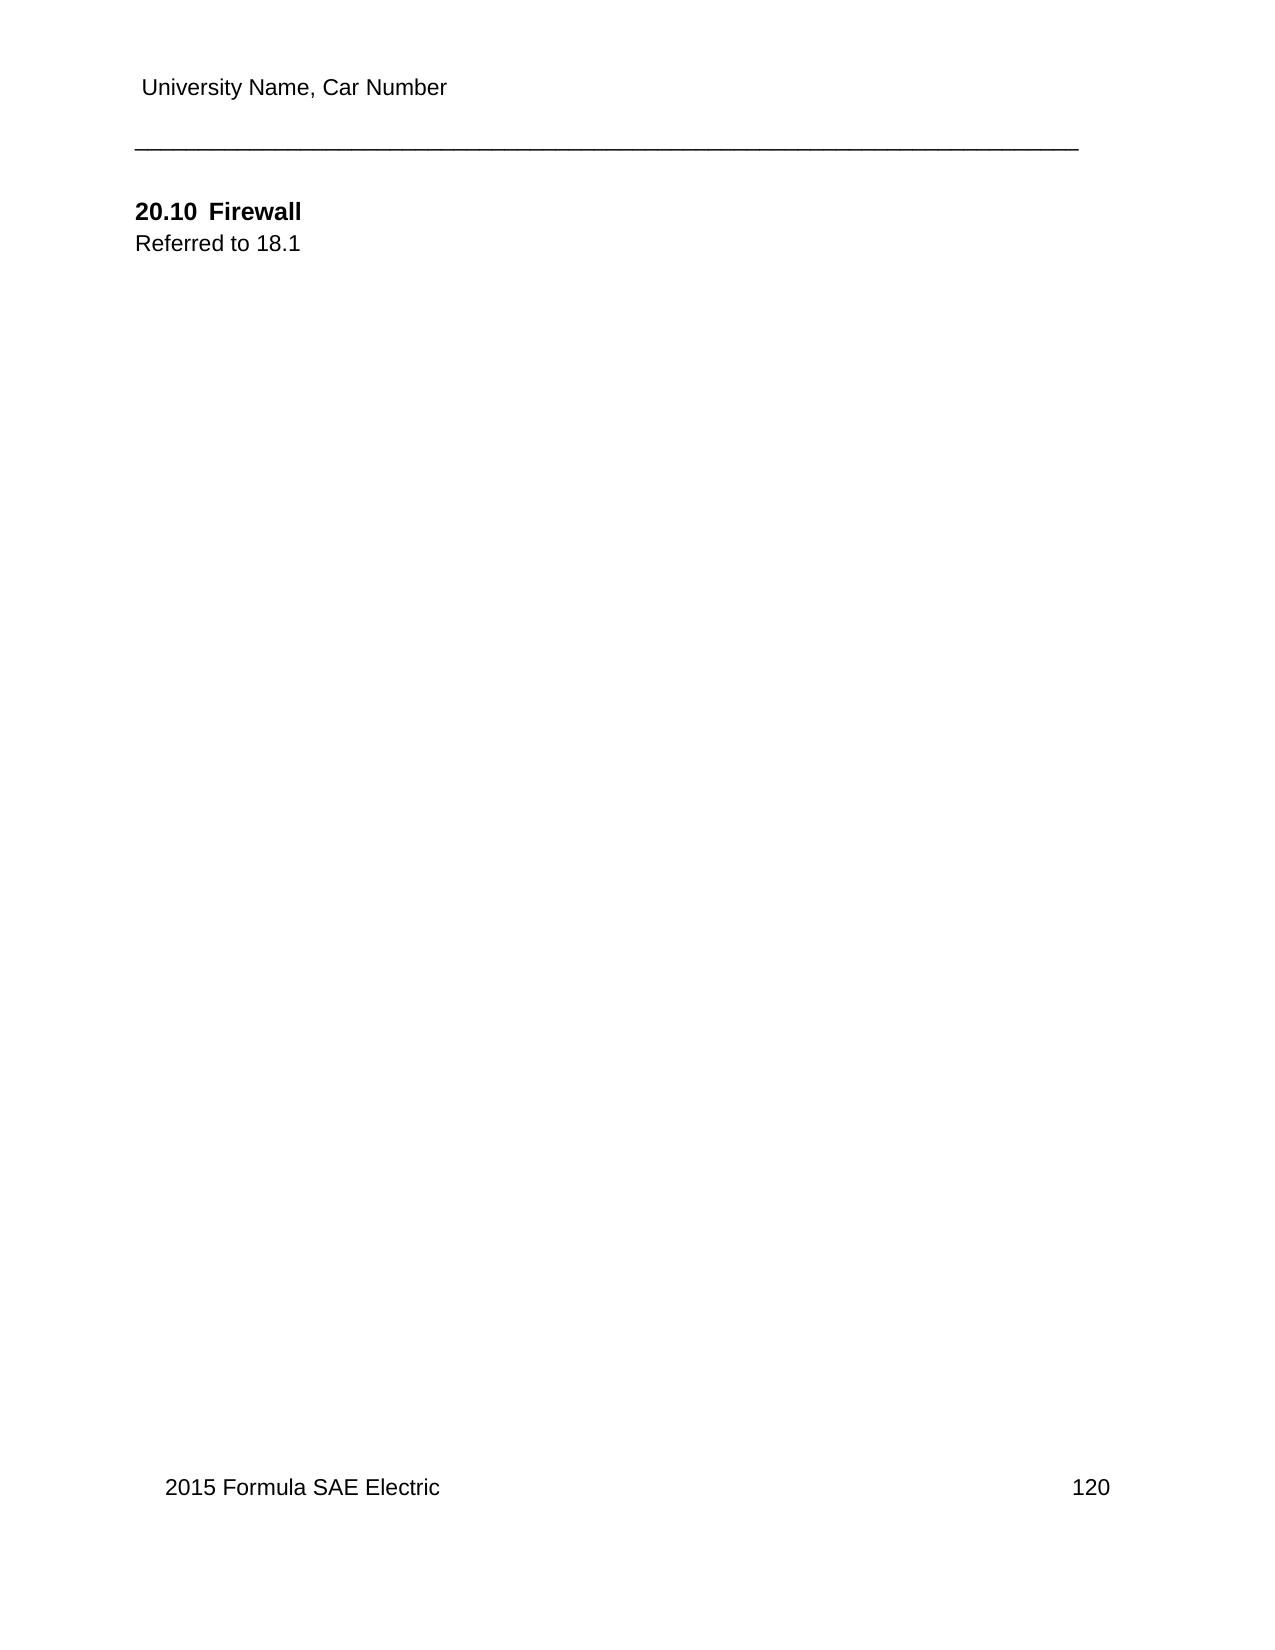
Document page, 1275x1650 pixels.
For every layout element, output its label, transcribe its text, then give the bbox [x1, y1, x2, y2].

subtitle Firewall [135, 197, 1140, 225]
text Referred to 10.1 [135, 230, 1140, 256]
